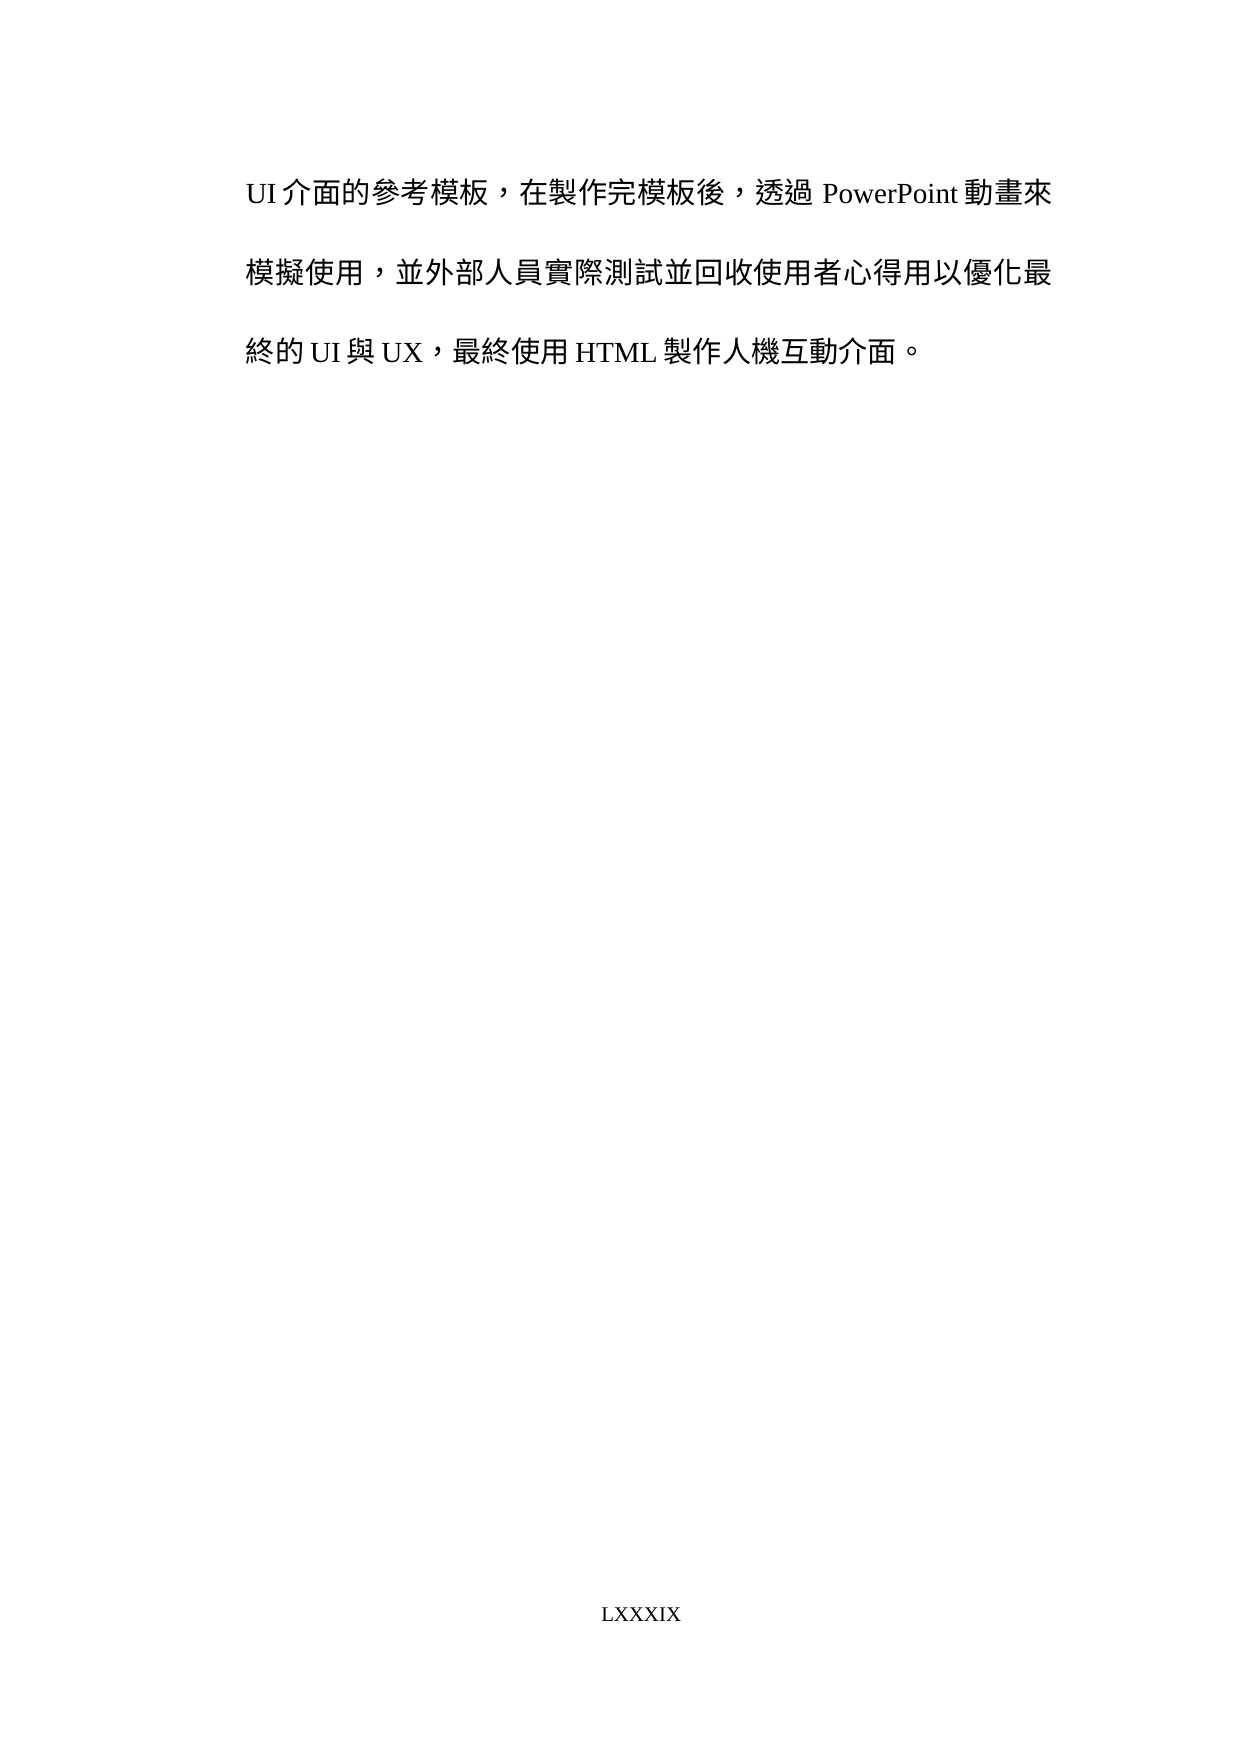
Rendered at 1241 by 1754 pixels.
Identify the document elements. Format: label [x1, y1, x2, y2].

text [246, 151, 1053, 389]
